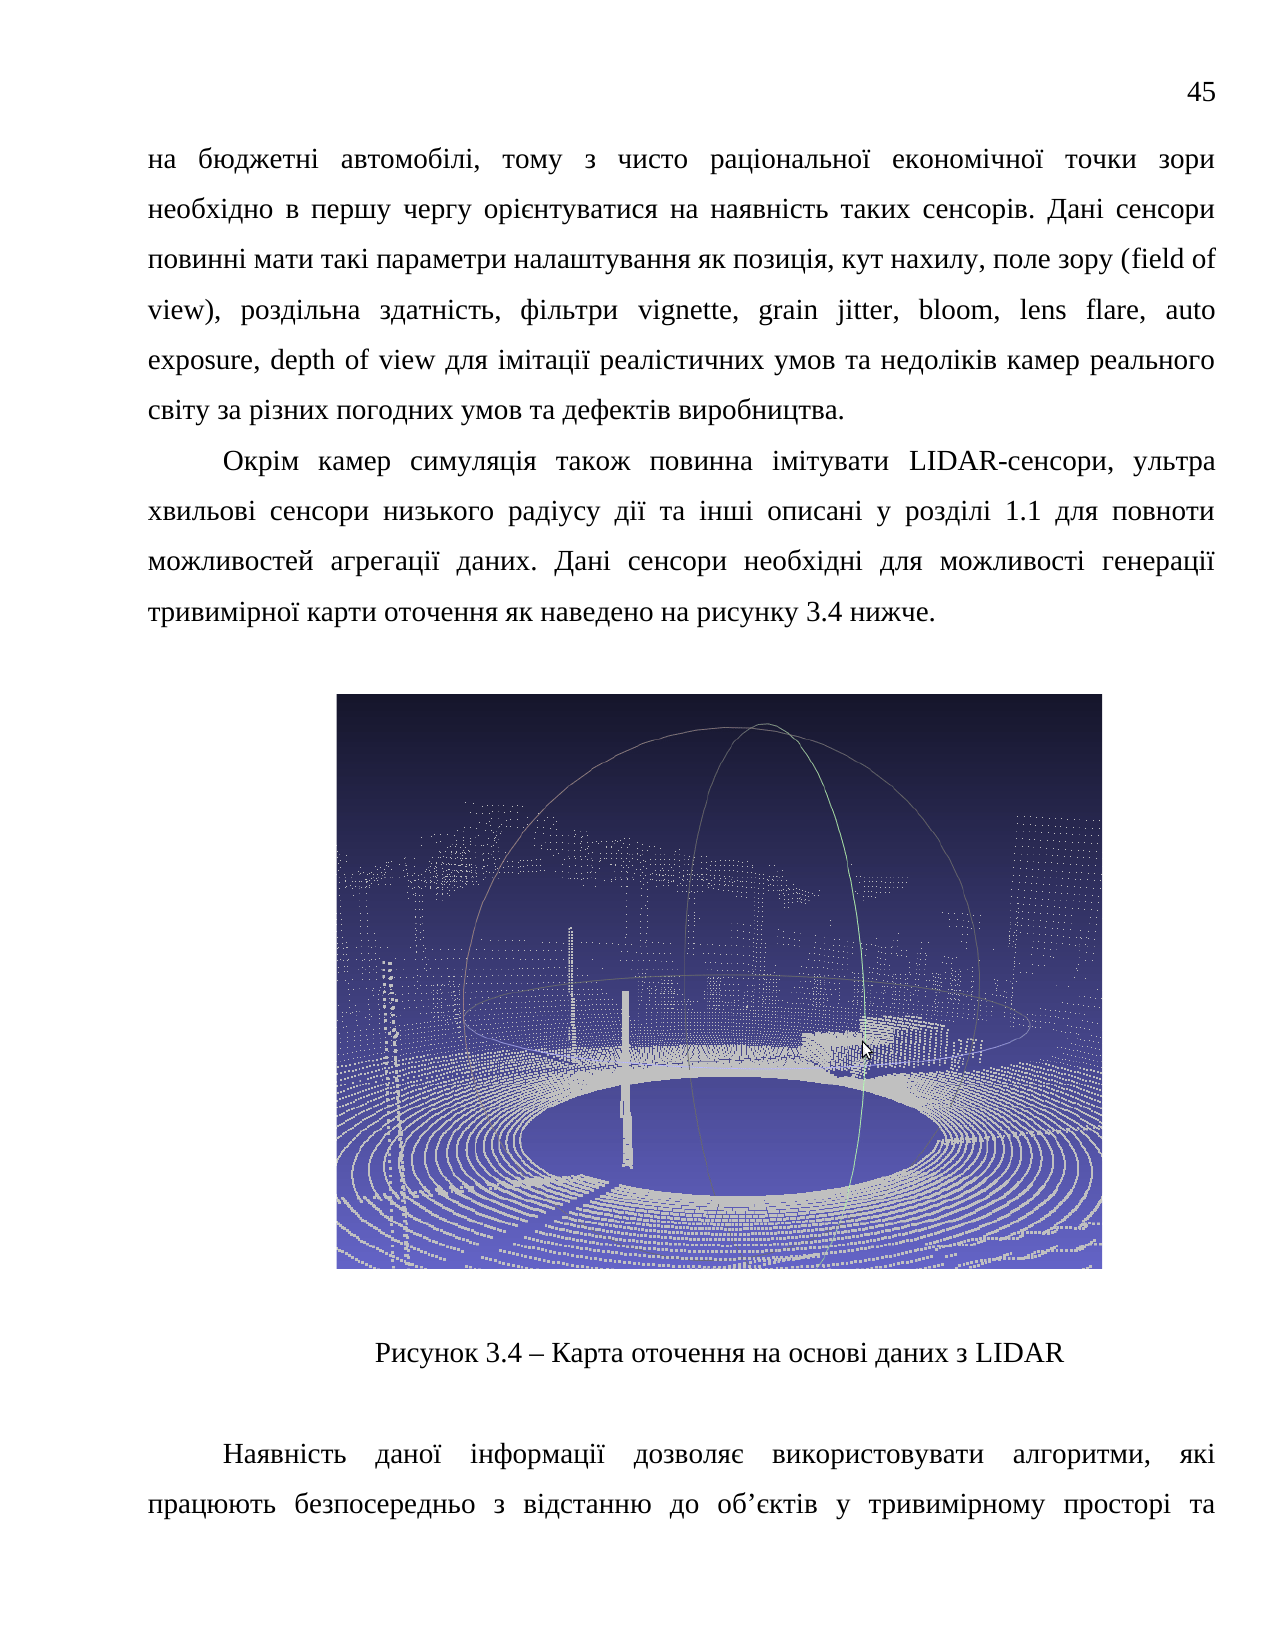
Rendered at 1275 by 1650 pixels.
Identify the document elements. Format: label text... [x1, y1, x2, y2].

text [148, 141, 1216, 426]
picture [336, 694, 1103, 1269]
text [148, 1436, 1216, 1520]
text Окрім камер симуляція також повинна імітувати LIDAR-сенсори, ультра хвильові сенсори низького радіусу дії та інші описані у розділі 1.1 для повноти можливостей агрегації даних. Дані сенсори необхідні для можливості генерації тривимірної карти оточення як наведено на рисунку 3.4 нижче. [148, 443, 1216, 627]
text Рисунок 3.4 – Карта оточення на основі даних з LIDAR [148, 1336, 1216, 1369]
